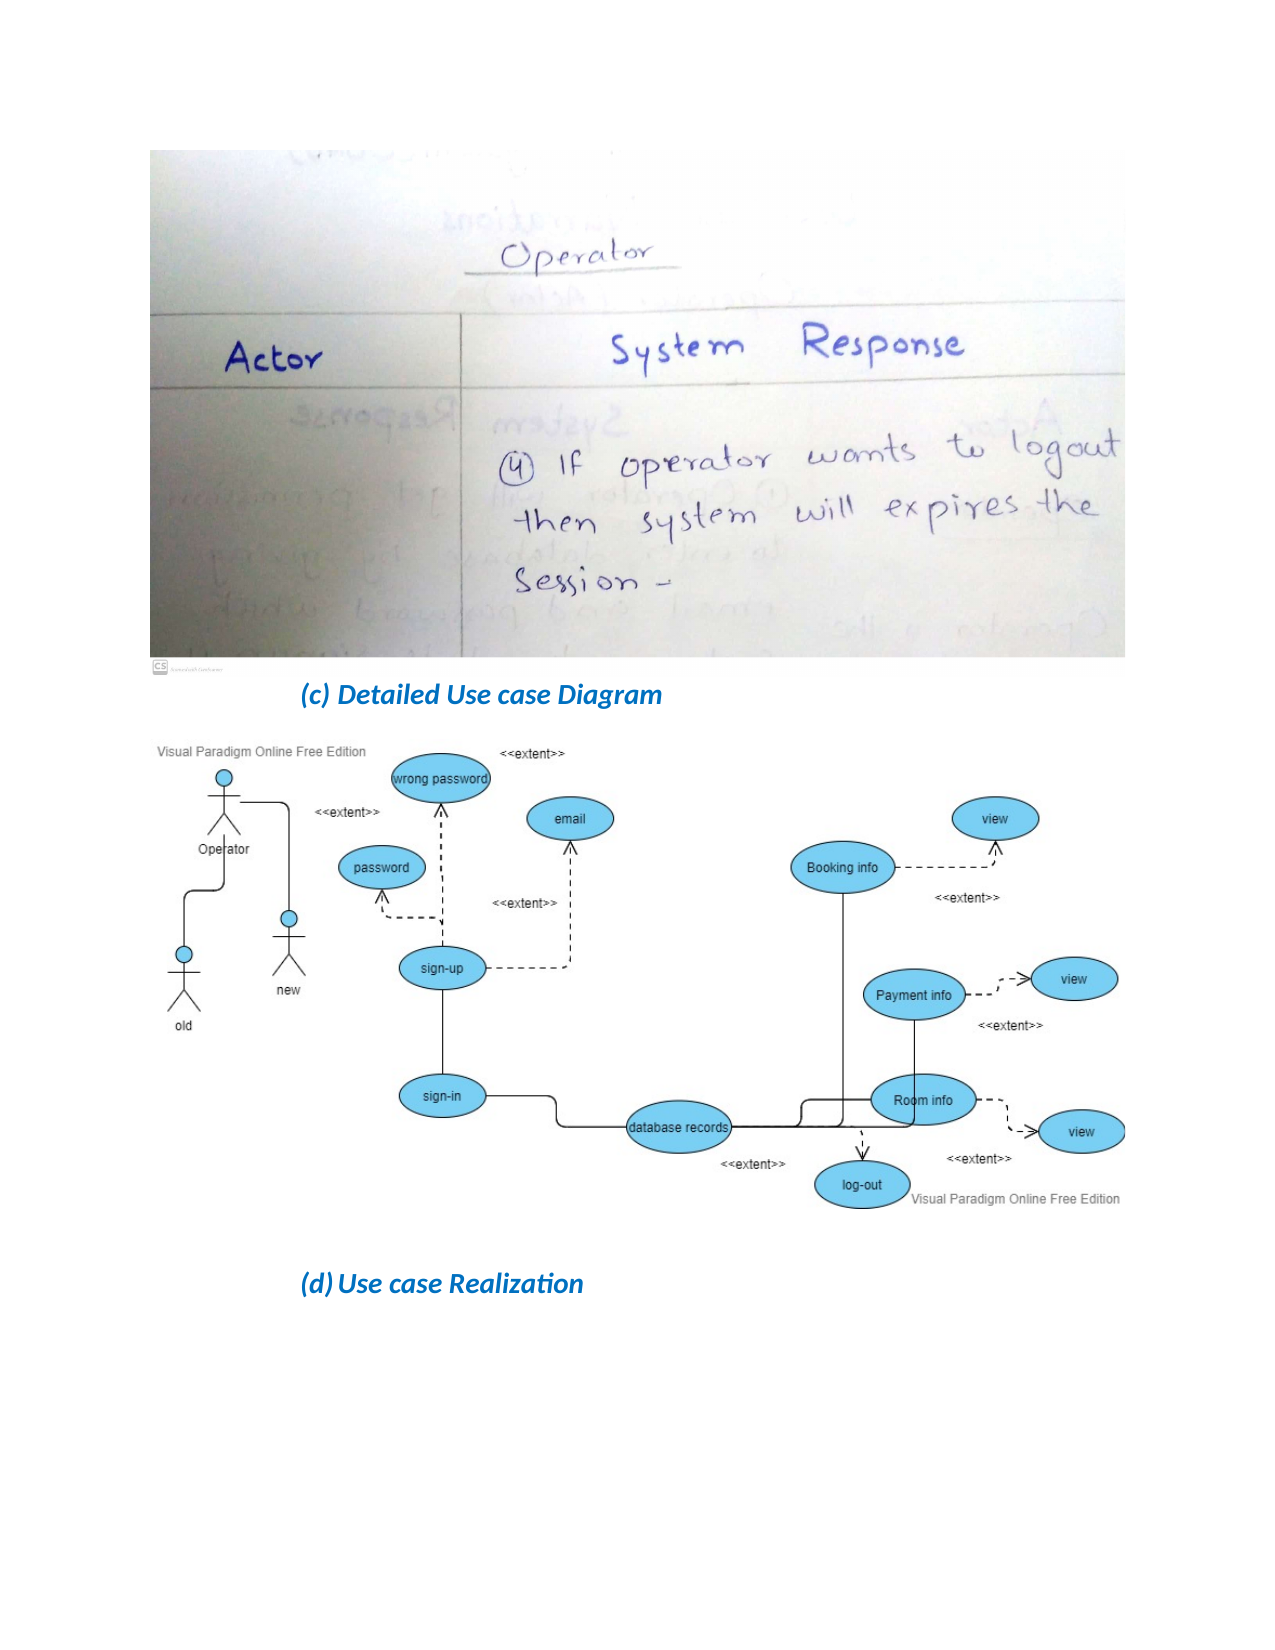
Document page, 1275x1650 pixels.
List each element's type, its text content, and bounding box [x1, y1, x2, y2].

picture [150, 739, 1125, 1209]
list Detailed Use case Diagram [300, 677, 1125, 712]
list Use case Realization [300, 1265, 1125, 1301]
picture [150, 150, 1125, 677]
